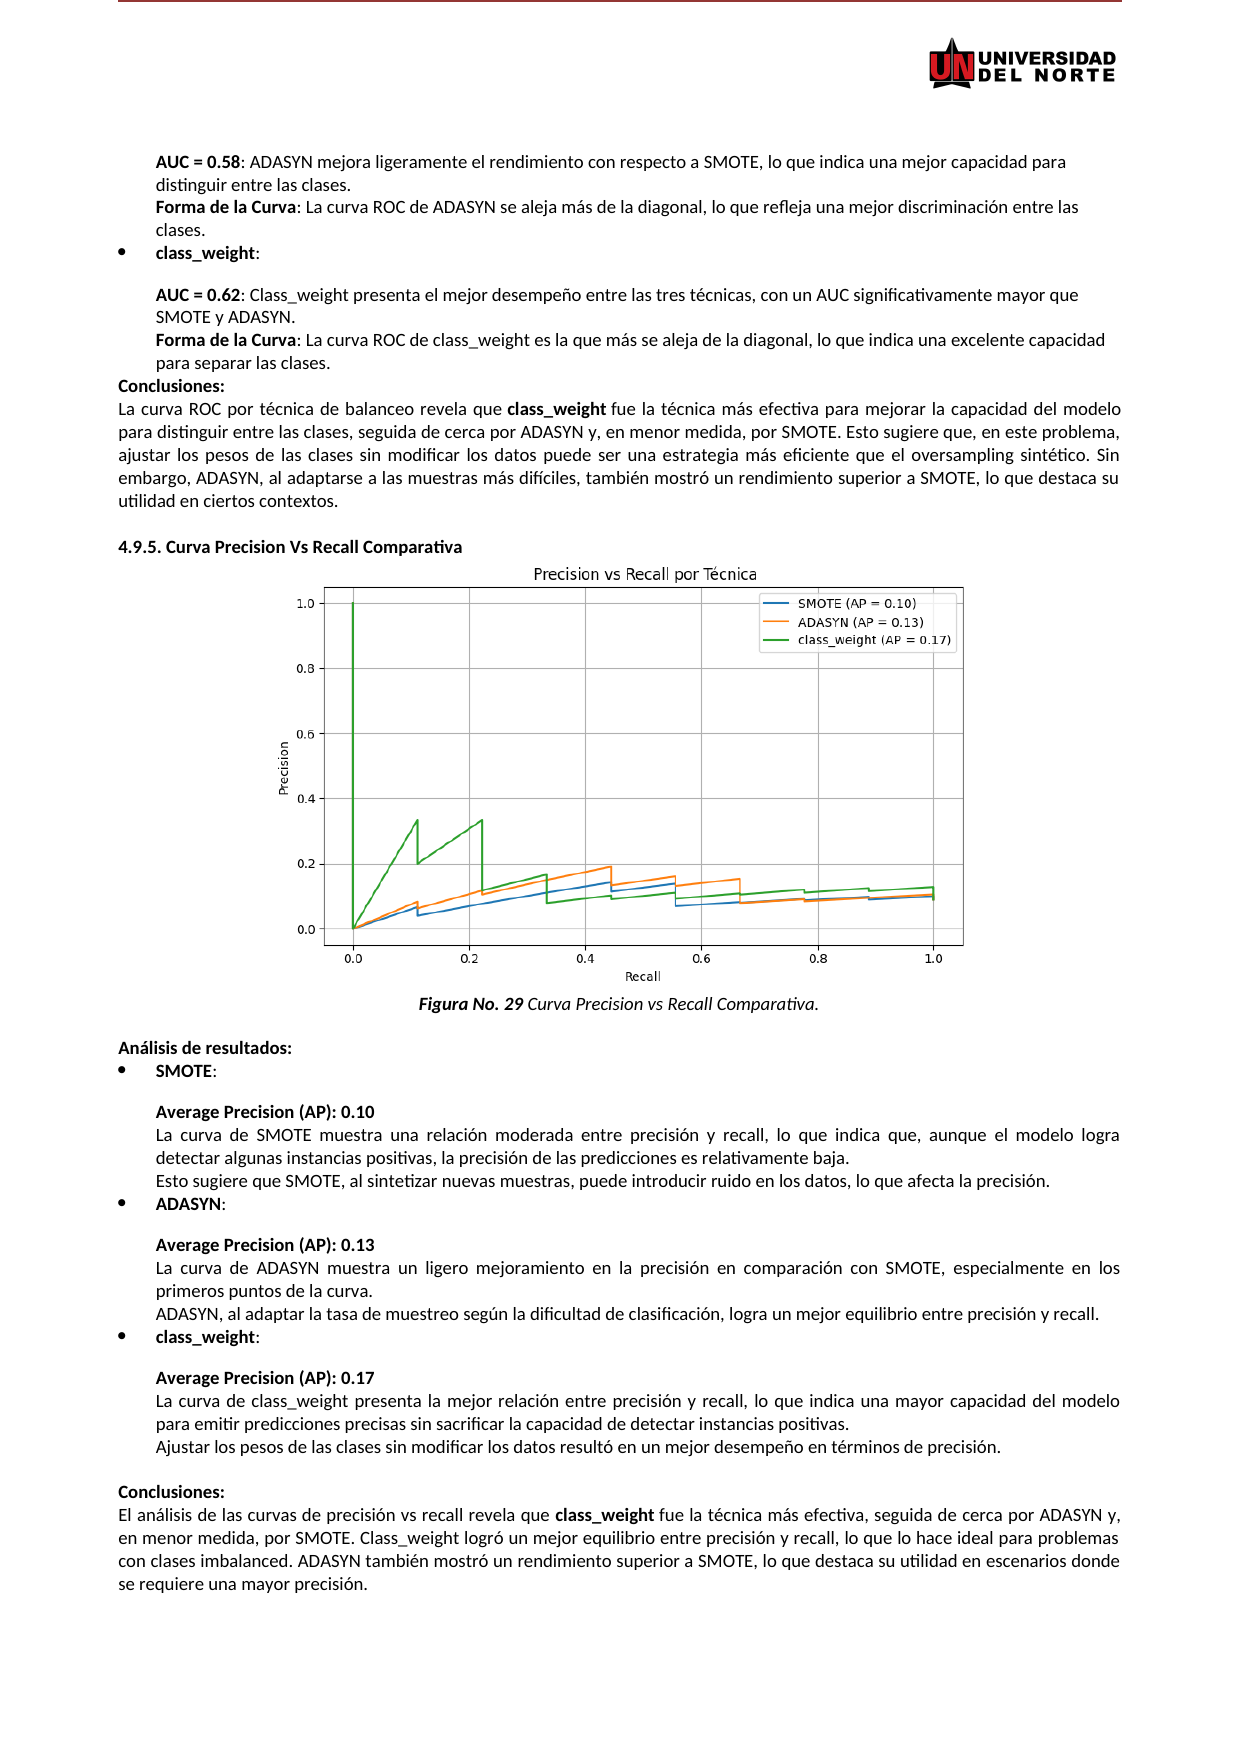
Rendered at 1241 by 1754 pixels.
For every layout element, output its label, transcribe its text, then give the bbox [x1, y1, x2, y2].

text Average Precision (AP): 0.17 [156, 1366, 1122, 1389]
text La curva de ADASYN muestra un ligero mejoramiento en la precisión en comparación con SMOTE, especialmente en los primeros puntos de la curva. [156, 1256, 1122, 1302]
list SMOTE: [118, 1059, 1122, 1082]
text Average Precision (AP): 0.10 [156, 1100, 1122, 1123]
text Forma de la Curva: La curva ROC de class_weight es la que más se aleja de la diagonal, lo que indica una excelente capacidad para separar las clases. [156, 329, 1122, 374]
text La curva de SMOTE muestra una relación moderada entre precisión y recall, lo que indica que, aunque el modelo logra detectar algunas instancias positivas, la precisión de las predicciones es relativamente baja. [156, 1123, 1122, 1169]
list class_weight: [118, 241, 1122, 264]
list class_weight: [118, 1325, 1122, 1348]
text Ajustar los pesos de las clases sin modificar los datos resultó en un mejor desempeño en términos de precisión. [156, 1435, 1122, 1458]
text El análisis de las curvas de precisión vs recall revela que class_weight fue la técnica más efectiva, seguida de cerca por ADASYN y, en menor medida, por SMOTE. Class_weight logró un mejor equilibrio entre precisión y recall, lo que lo hace ideal para problemas con clases imbalanced. ADASYN también mostró un rendimiento superior a SMOTE, lo que destaca su utilidad en escenarios donde se requiere una mayor precisión. [118, 1504, 1122, 1595]
text Forma de la Curva: La curva ROC de ADASYN se aleja más de la diagonal, lo que refleja una mejor discriminación entre las clases. [156, 196, 1122, 241]
text La curva ROC por técnica de balanceo revela que class_weight fue la técnica más efectiva para mejorar la capacidad del modelo para distinguir entre las clases, seguida de cerca por ADASYN y, en menor medida, por SMOTE. Esto sugiere que, en este problema, ajustar los pesos de las clases sin modificar los datos puede ser una estrategia más eficiente que el oversampling sintético. Sin embargo, ADASYN, al adaptarse a las muestras más difíciles, también mostró un rendimiento superior a SMOTE, lo que destaca su utilidad en ciertos contextos. [118, 397, 1122, 512]
text La curva de class_weight presenta la mejor relación entre precisión y recall, lo que indica una mayor capacidad del modelo para emitir predicciones precisas sin sacrificar la capacidad de detectar instancias positivas. [156, 1389, 1122, 1435]
text AUC = 0.58: ADASYN mejora ligeramente el rendimiento con respecto a SMOTE, lo que indica una mejor capacidad para distinguir entre las clases. [156, 150, 1122, 196]
text AUC = 0.62: Class_weight presenta el mejor desempeño entre las tres técnicas, con un AUC significativamente mayor que SMOTE y ADASYN. [156, 283, 1122, 329]
text ADASYN, al adaptar la tasa de muestreo según la dificultad de clasificación, logra un mejor equilibrio entre precisión y recall. [156, 1302, 1122, 1325]
picture [922, 30, 1123, 96]
subtitle Curva Precision Vs Recall Comparativa [0, 535, 1122, 558]
text Análisis de resultados: [118, 1036, 1122, 1059]
text Average Precision (AP): 0.13 [156, 1233, 1122, 1256]
list ADASYN: [118, 1192, 1122, 1215]
text Conclusiones: [118, 1481, 1122, 1504]
text Conclusiones: [118, 374, 1122, 397]
text Esto sugiere que SMOTE, al sintetizar nuevas muestras, puede introducir ruido en los datos, lo que afecta la precisión. [156, 1169, 1122, 1192]
picture [269, 557, 971, 992]
